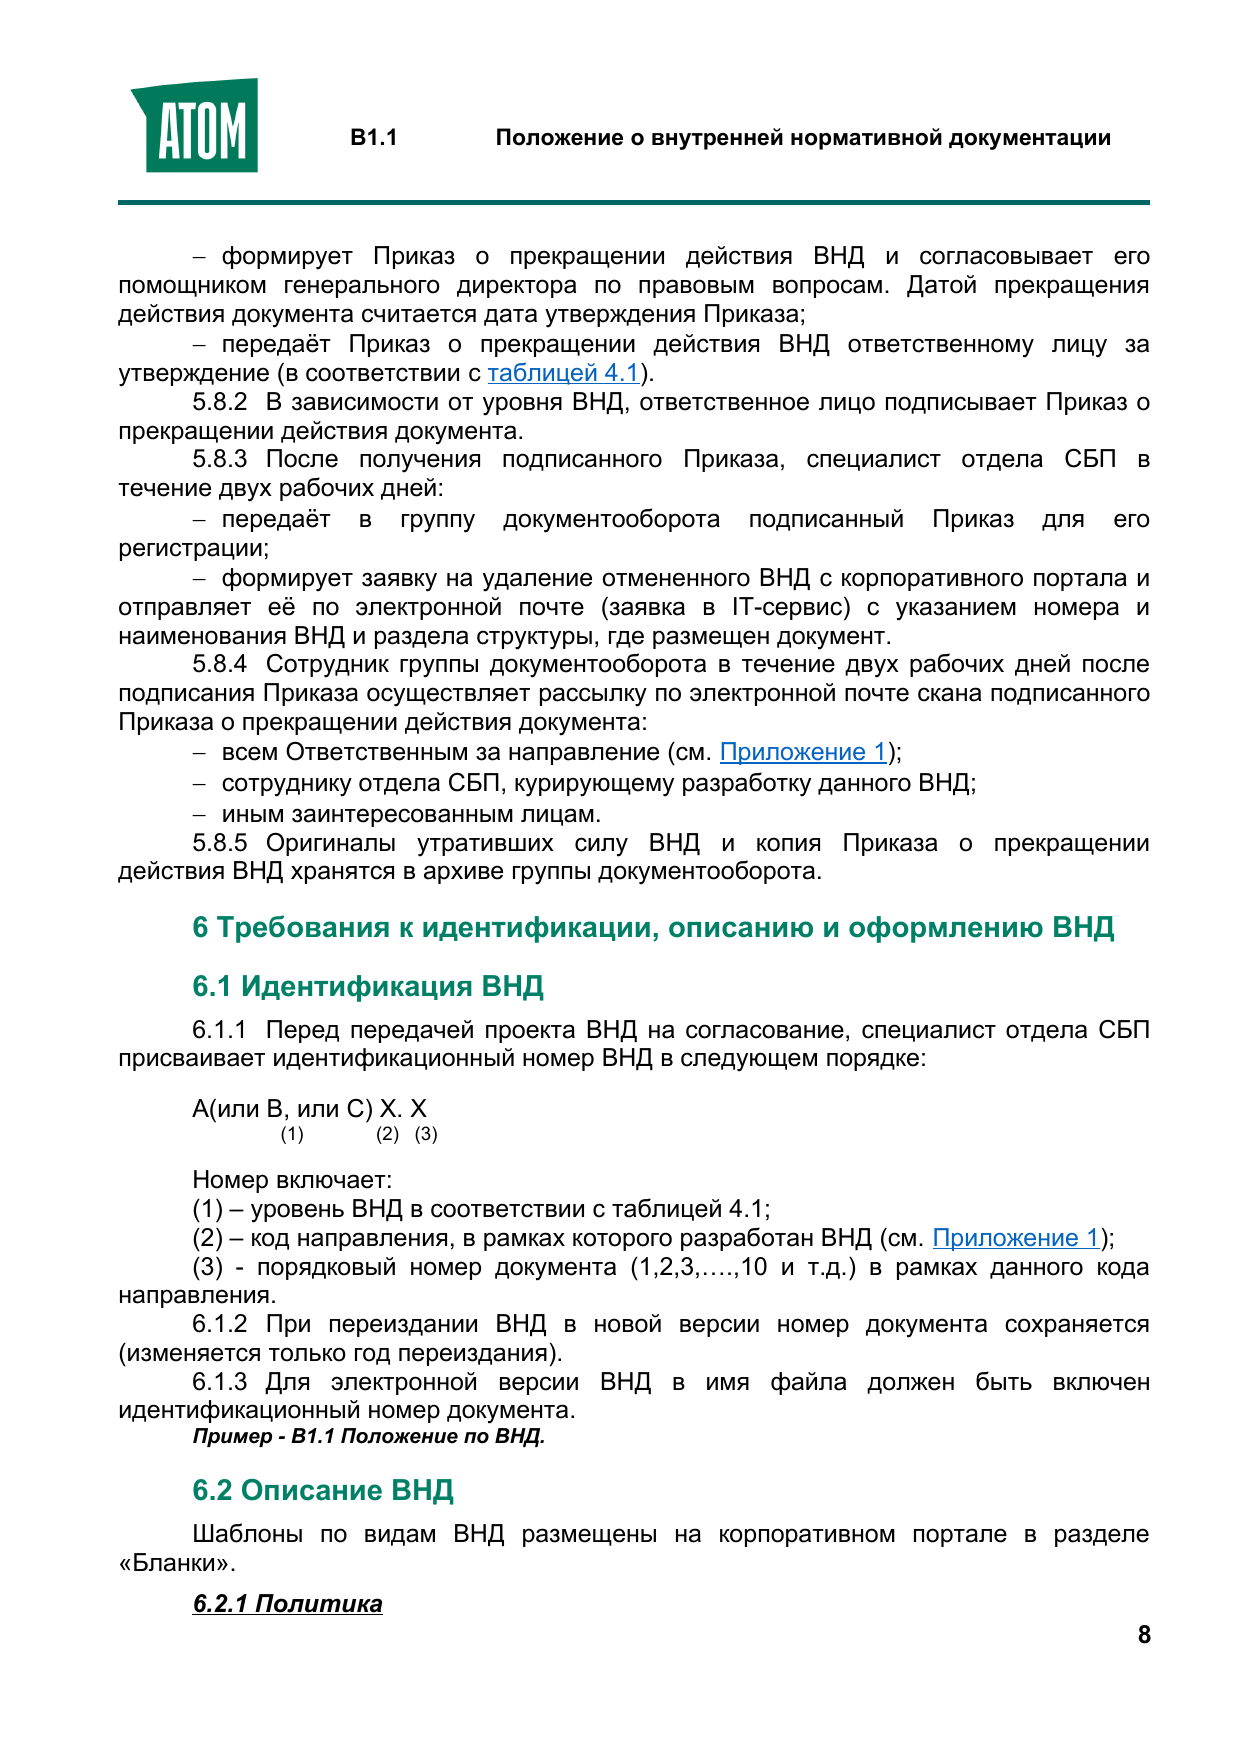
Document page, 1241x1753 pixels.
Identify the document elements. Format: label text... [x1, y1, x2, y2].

list всем Ответственным за направление (см. Приложение 1); [118, 736, 1152, 766]
list Сотрудник группы документооборота в течение двух рабочих дней после подписания Приказа осуществляет рассылку по электронной почте скана подписанного Приказа о прекращении действия документа: [118, 649, 1152, 736]
list Для электронной версии ВНД в имя файла должен быть включен идентификационный номер документа. [118, 1367, 1152, 1424]
list При переиздании ВНД в новой версии номер документа сохраняется (изменяется только год переиздания). [118, 1309, 1152, 1367]
list В зависимости от уровня ВНД, ответственное лицо подписывает Приказ о прекращении действия документа. [118, 387, 1152, 444]
list передаёт Приказ о прекращении действия ВНД ответственному лицу за утверждение (в соответствии с таблицей 4.1). [118, 327, 1152, 387]
text (1) – уровень ВНД в соответствии с таблицей 4.1; [118, 1194, 1152, 1223]
list формирует заявку на удаление отмененного ВНД с корпоративного портала и отправляет её по электронной почте (заявка в IT-сервис) с указанием номера и наименования ВНД и раздела структуры, где размещен документ. [118, 561, 1152, 649]
list передаёт в группу документооборота подписанный Приказ для его регистрации; [118, 502, 1152, 561]
text (2) – код направления, в рамках которого разработан ВНД (см. Приложение 1); [118, 1223, 1152, 1252]
subtitle 6 Требования к идентификации, описанию и оформлению ВНД [118, 910, 1152, 943]
subtitle 6.1 Идентификация ВНД [118, 968, 1152, 1002]
text А(или В, или С) Х. Х [118, 1094, 1152, 1122]
list Оригиналы утративших силу ВНД и копия Приказа о прекращении действия ВНД хранятся в архиве группы документооборота. [118, 827, 1152, 885]
subtitle 6.2 Описание ВНД [118, 1473, 1152, 1507]
list иным заинтересованным лицам. [118, 797, 1152, 827]
text (1) (2) (3) [118, 1122, 1152, 1144]
text (3) - порядковый номер документа (1,2,3,….,10 и т.д.) в рамках данного кода направления. [118, 1252, 1152, 1309]
text Шаблоны по видам ВНД размещены на корпоративном портале в разделе «Бланки». [118, 1519, 1152, 1577]
text 6.2.1 Политика [118, 1589, 1152, 1618]
list формирует Приказ о прекращении действия ВНД и согласовывает его помощником генерального директора по правовым вопросам. Датой прекращения действия документа считается дата утверждения Приказа; [118, 239, 1152, 327]
text Пример - В1.1 Положение по ВНД. [118, 1424, 1152, 1448]
text Номер включает: [118, 1166, 1152, 1194]
list После получения подписанного Приказа, специалист отдела СБП в течение двух рабочих дней: [118, 444, 1152, 502]
picture [129, 75, 261, 175]
list сотруднику отдела СБП, курирующему разработку данного ВНД; [118, 766, 1152, 797]
list Перед передачей проекта ВНД на согласование, специалист отдела СБП присваивает идентификационный номер ВНД в следующем порядке: [118, 1014, 1152, 1072]
